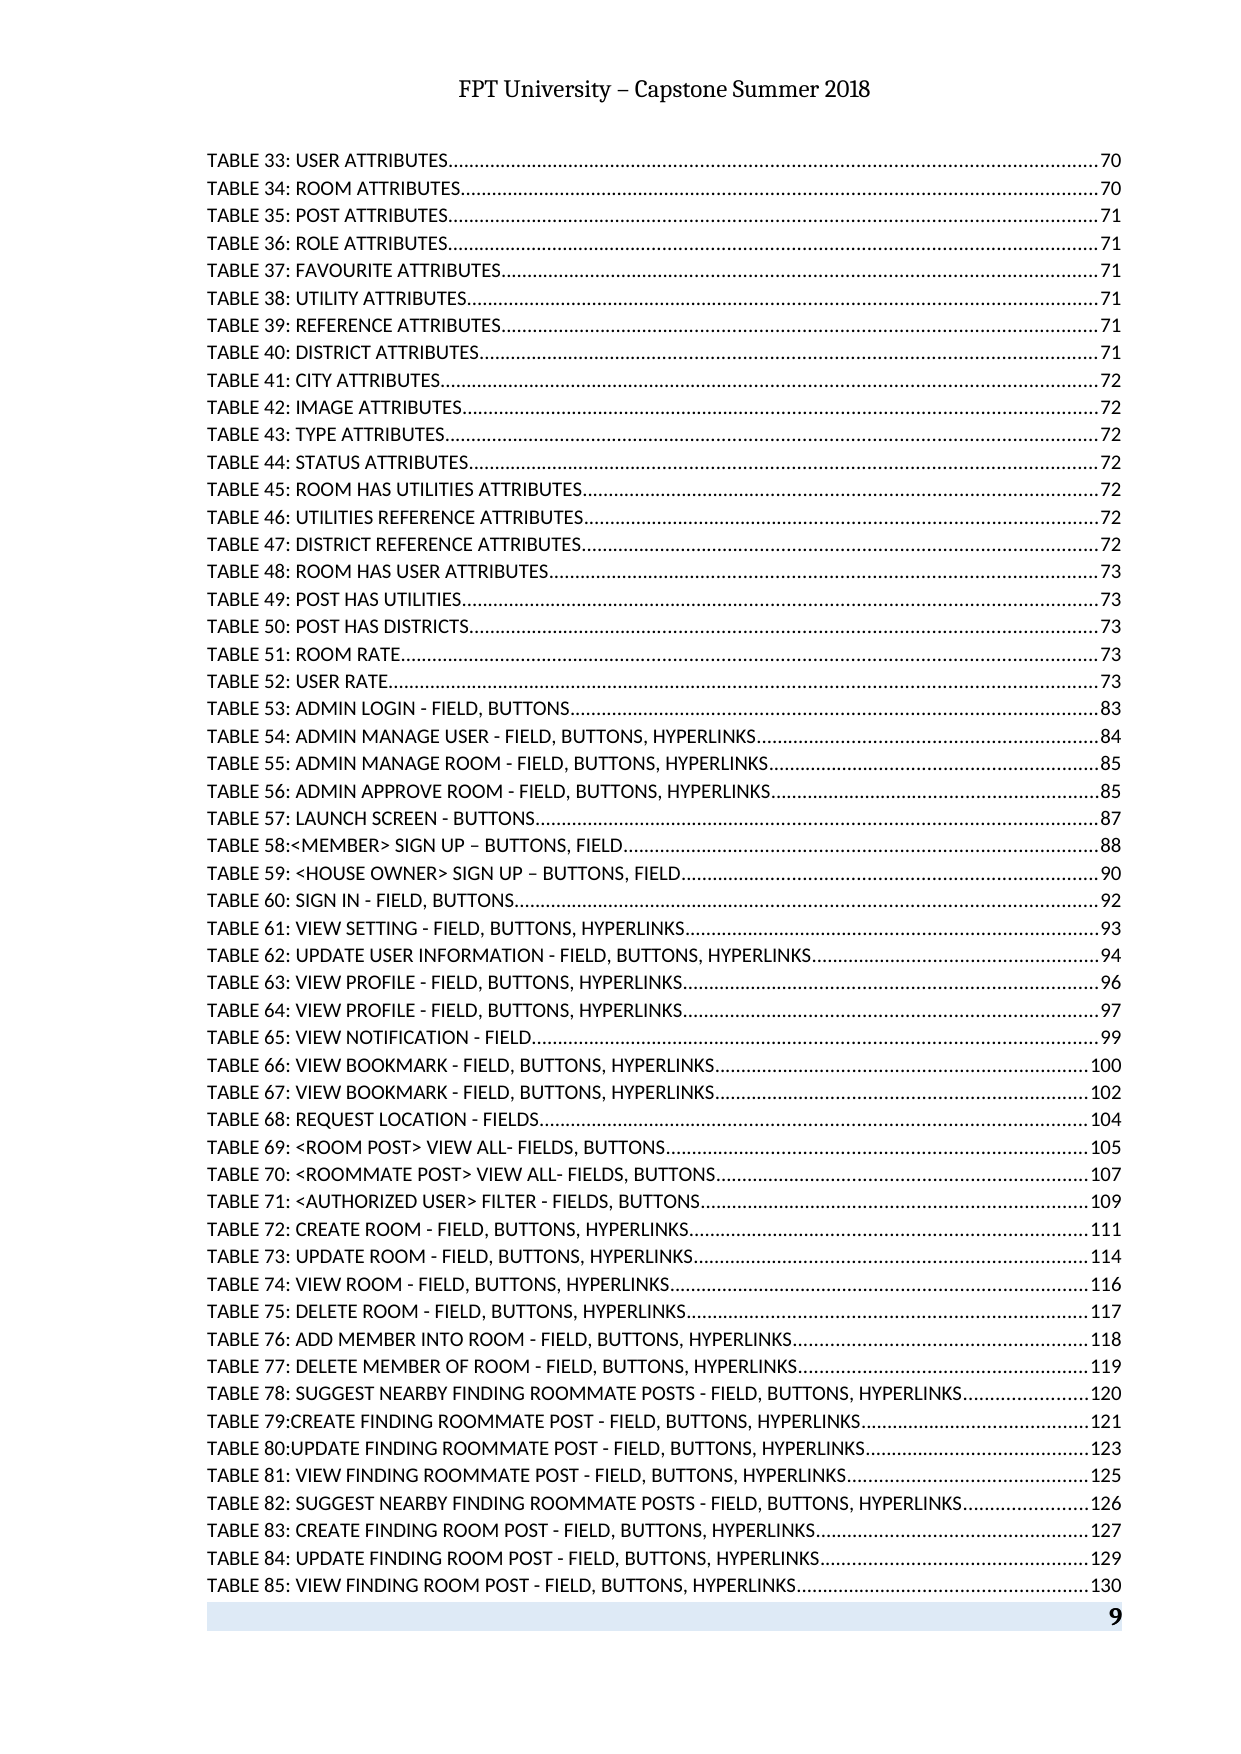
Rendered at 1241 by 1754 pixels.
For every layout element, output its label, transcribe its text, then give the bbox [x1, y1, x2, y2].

text Table 76: Add member into Room - Field, Buttons, Hyperlinks 118 [207, 1326, 1122, 1351]
text Table 80:Update Finding Roommate Post - Field, Buttons, Hyperlinks 123 [207, 1435, 1122, 1461]
text Table 37: Favourite Attributes 71 [207, 257, 1122, 283]
text Table 85: View Finding Room Post - Field, Buttons, Hyperlinks 130 [207, 1572, 1122, 1598]
text Table 44: Status Attributes 72 [207, 449, 1122, 474]
text Table 40: District Attributes 71 [207, 339, 1122, 365]
text Table 73: Update Room - Field, Buttons, Hyperlinks 114 [207, 1243, 1122, 1269]
text Table 83: Create Finding Room Post - Field, Buttons, Hyperlinks 127 [207, 1517, 1122, 1543]
text Table 53: Admin login - Field, Buttons 83 [207, 696, 1122, 721]
text Table 36: Role Attributes 71 [207, 230, 1122, 255]
text Table 52: User Rate 73 [207, 668, 1122, 694]
text Table 67: View Bookmark - Field, Buttons, Hyperlinks 102 [207, 1079, 1122, 1104]
text Table 70: <Roommate Post> View All- Fields, Buttons 107 [207, 1161, 1122, 1187]
text Table 38: Utility Attributes 71 [207, 285, 1122, 310]
text Table 45: Room Has Utilities Attributes 72 [207, 476, 1122, 502]
text Table 33: User Attributes 70 [207, 148, 1122, 173]
text Table 39: Reference Attributes 71 [207, 312, 1122, 337]
text Table 59: <House Owner> Sign Up – Buttons, Field 90 [207, 860, 1122, 885]
text Table 34: Room Attributes 70 [207, 175, 1122, 201]
text Table 43: Type Attributes 72 [207, 422, 1122, 447]
text Table 57: Launch Screen - Buttons 87 [207, 805, 1122, 831]
text Table 71: <Authorized User> Filter - Fields, Buttons 109 [207, 1189, 1122, 1214]
text Table 84: Update Finding Room Post - Field, Buttons, Hyperlinks 129 [207, 1545, 1122, 1570]
text Table 47: District Reference Attributes 72 [207, 531, 1122, 557]
text Table 66: View Bookmark - Field, Buttons, Hyperlinks 100 [207, 1052, 1122, 1077]
text Table 79:Create Finding Roommate Post - Field, Buttons, Hyperlinks 121 [207, 1408, 1122, 1433]
text Table 64: View Profile - Field, Buttons, Hyperlinks 97 [207, 997, 1122, 1022]
text Table 61: View Setting - Field, Buttons, Hyperlinks 93 [207, 915, 1122, 940]
text Table 69: <Room Post> View All- Fields, Buttons 105 [207, 1134, 1122, 1159]
text Table 63: View Profile - Field, Buttons, Hyperlinks 96 [207, 969, 1122, 995]
text Table 74: View Room - Field, Buttons, Hyperlinks 116 [207, 1271, 1122, 1296]
text Table 50: Post Has Districts 73 [207, 613, 1122, 639]
text Table 35: Post Attributes 71 [207, 202, 1122, 228]
text Table 55: Admin Manage Room - Field, Buttons, Hyperlinks 85 [207, 750, 1122, 776]
text Table 68: Request Location - Fields 104 [207, 1107, 1122, 1132]
text Table 42: Image Attributes 72 [207, 394, 1122, 420]
text Table 78: Suggest Nearby Finding Roommate Posts - Field, Buttons, Hyperlinks 120 [207, 1381, 1122, 1406]
text Table 72: Create Room - Field, Buttons, Hyperlinks 111 [207, 1216, 1122, 1242]
text Table 49: Post Has Utilities 73 [207, 586, 1122, 611]
text Table 82: Suggest Nearby Finding Roommate Posts - Field, Buttons, Hyperlinks 126 [207, 1490, 1122, 1516]
text Table 46: Utilities Reference Attributes 72 [207, 504, 1122, 529]
text Table 65: View Notification - Field 99 [207, 1024, 1122, 1050]
text Table 60: Sign In - Field, Buttons 92 [207, 887, 1122, 913]
text Table 48: Room Has User Attributes 73 [207, 559, 1122, 584]
text Table 58:<Member> Sign Up – Buttons, Field 88 [207, 833, 1122, 858]
text Table 41: City Attributes 72 [207, 367, 1122, 392]
text Table 54: Admin Manage User - Field, Buttons, Hyperlinks 84 [207, 723, 1122, 748]
text Table 62: Update User Information - Field, Buttons, Hyperlinks 94 [207, 942, 1122, 968]
text Table 75: Delete Room - Field, Buttons, Hyperlinks 117 [207, 1298, 1122, 1324]
text Table 51: Room Rate 73 [207, 641, 1122, 666]
text Table 77: Delete member of Room - Field, Buttons, Hyperlinks 119 [207, 1353, 1122, 1378]
text Table 81: View Finding Roommate Post - Field, Buttons, Hyperlinks 125 [207, 1463, 1122, 1488]
text Table 56: Admin Approve Room - Field, Buttons, Hyperlinks 85 [207, 778, 1122, 803]
